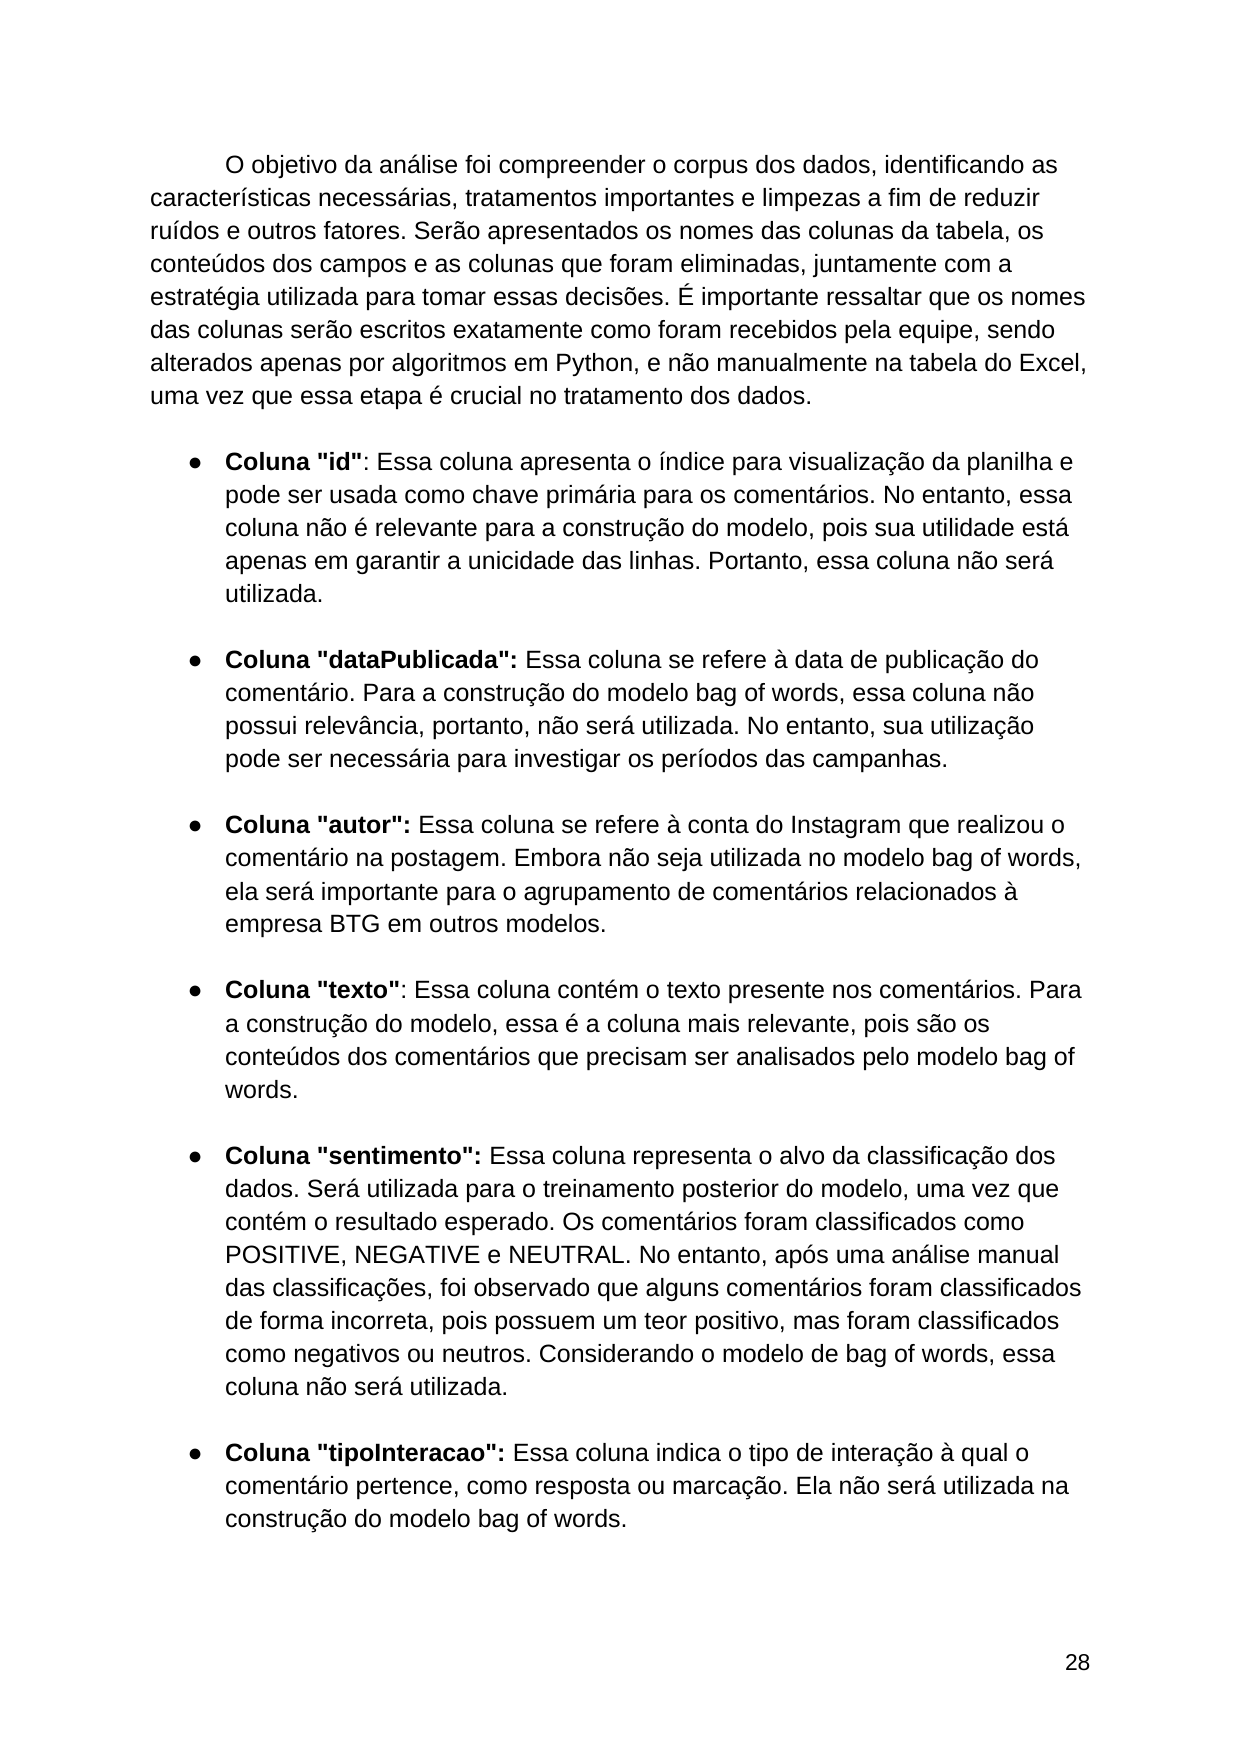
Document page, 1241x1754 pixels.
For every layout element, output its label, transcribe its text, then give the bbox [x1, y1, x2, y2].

list Coluna "sentimento": Essa coluna representa o alvo da classificação dos dados. Será utilizada para o treinamento posterior do modelo, uma vez que contém o resultado esperado. Os comentários foram classificados como POSITIVE, NEGATIVE e NEUTRAL. No entanto, após uma análise manual das classificações, foi observado que alguns comentários foram classificados de forma incorreta, pois possuem um teor positivo, mas foram classificados como negativos ou neutros. Considerando o modelo de bag of words, essa coluna não será utilizada. [187, 1141, 1090, 1401]
list Coluna "texto": Essa coluna contém o texto presente nos comentários. Para a construção do modelo, essa é a coluna mais relevante, pois são os conteúdos dos comentários que precisam ser analisados pelo modelo bag of words. [187, 976, 1090, 1103]
list Coluna "id": Essa coluna apresenta o índice para visualização da planilha e pode ser usada como chave primária para os comentários. No entanto, essa coluna não é relevante para a construção do modelo, pois sua utilidade está apenas em garantir a unicidade das linhas. Portanto, essa coluna não será utilizada. [187, 447, 1090, 608]
list Coluna "autor": Essa coluna se refere à conta do Instagram que realizou o comentário na postagem. Embora não seja utilizada no modelo bag of words, ela será importante para o agrupamento de comentários relacionados à empresa BTG em outros modelos. [187, 810, 1090, 938]
text O objetivo da análise foi compreender o corpus dos dados, identificando as características necessárias, tratamentos importantes e limpezas a fim de reduzir ruídos e outros fatores. Serão apresentados os nomes das colunas da tabela, os conteúdos dos campos e as colunas que foram eliminadas, juntamente com a estratégia utilizada para tomar essas decisões. É importante ressaltar que os nomes das colunas serão escritos exatamente como foram recebidos pela equipe, sendo alterados apenas por algoritmos em Python, e não manualmente na tabela do Excel, uma vez que essa etapa é crucial no tratamento dos dados. [150, 150, 1090, 410]
list Coluna "tipoInteracao": Essa coluna indica o tipo de interação à qual o comentário pertence, como resposta ou marcação. Ela não será utilizada na construção do modelo bag of words. [187, 1438, 1090, 1533]
list Coluna "dataPublicada": Essa coluna se refere à data de publicação do comentário. Para a construção do modelo bag of words, essa coluna não possui relevância, portanto, não será utilizada. No entanto, sua utilização pode ser necessária para investigar os períodos das campanhas. [187, 645, 1090, 773]
